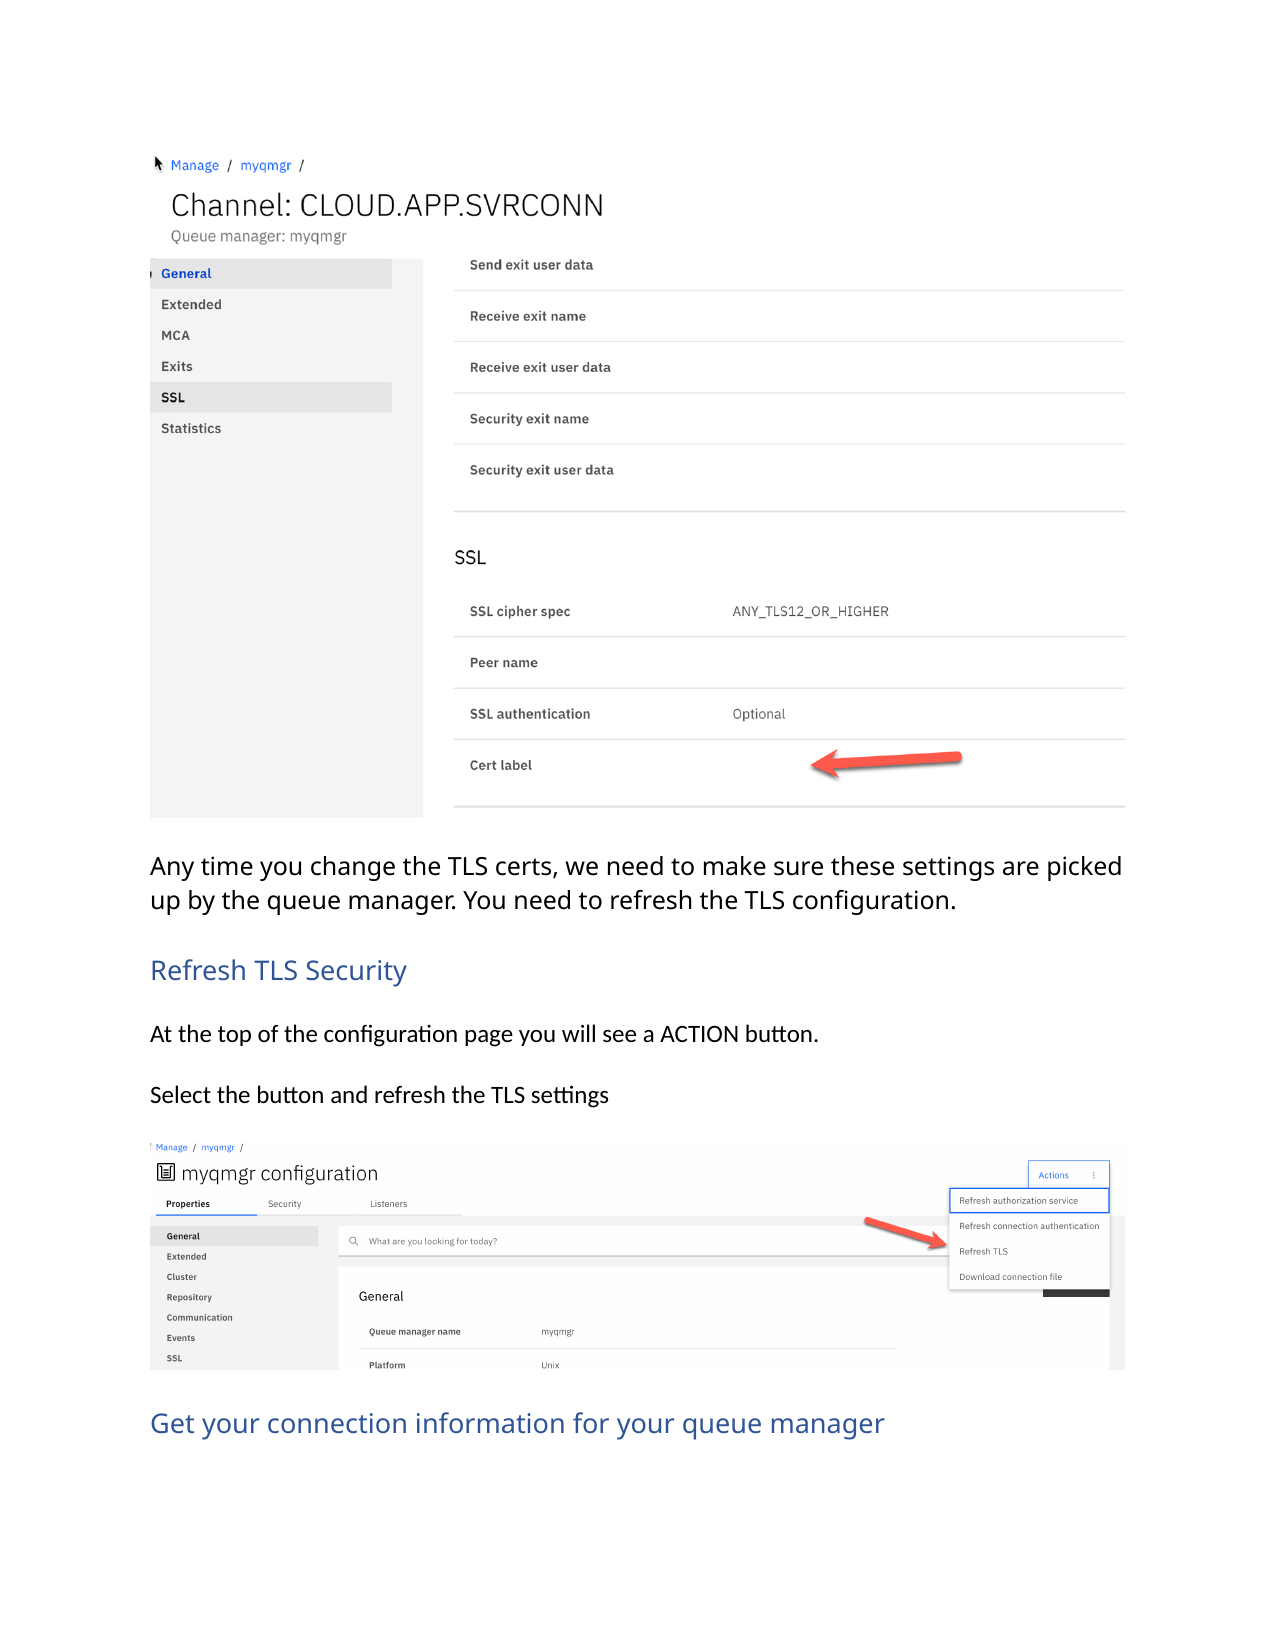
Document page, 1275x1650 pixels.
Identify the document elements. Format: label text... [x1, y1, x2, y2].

text Any time you change the TLS certs, we need to make sure these settings are picked up by the queue manager. You need to refresh the TLS configuration. [150, 848, 1125, 916]
picture [150, 1140, 1125, 1370]
picture [150, 150, 1125, 818]
subtitle Refresh TLS Security [150, 951, 1125, 988]
text Select the button and refresh the TLS settings [150, 1079, 1125, 1110]
text At the top of the configuration page you will see a ACTION button. [150, 1018, 1125, 1049]
subtitle Get your connection information for your queue manager [150, 1404, 1125, 1441]
